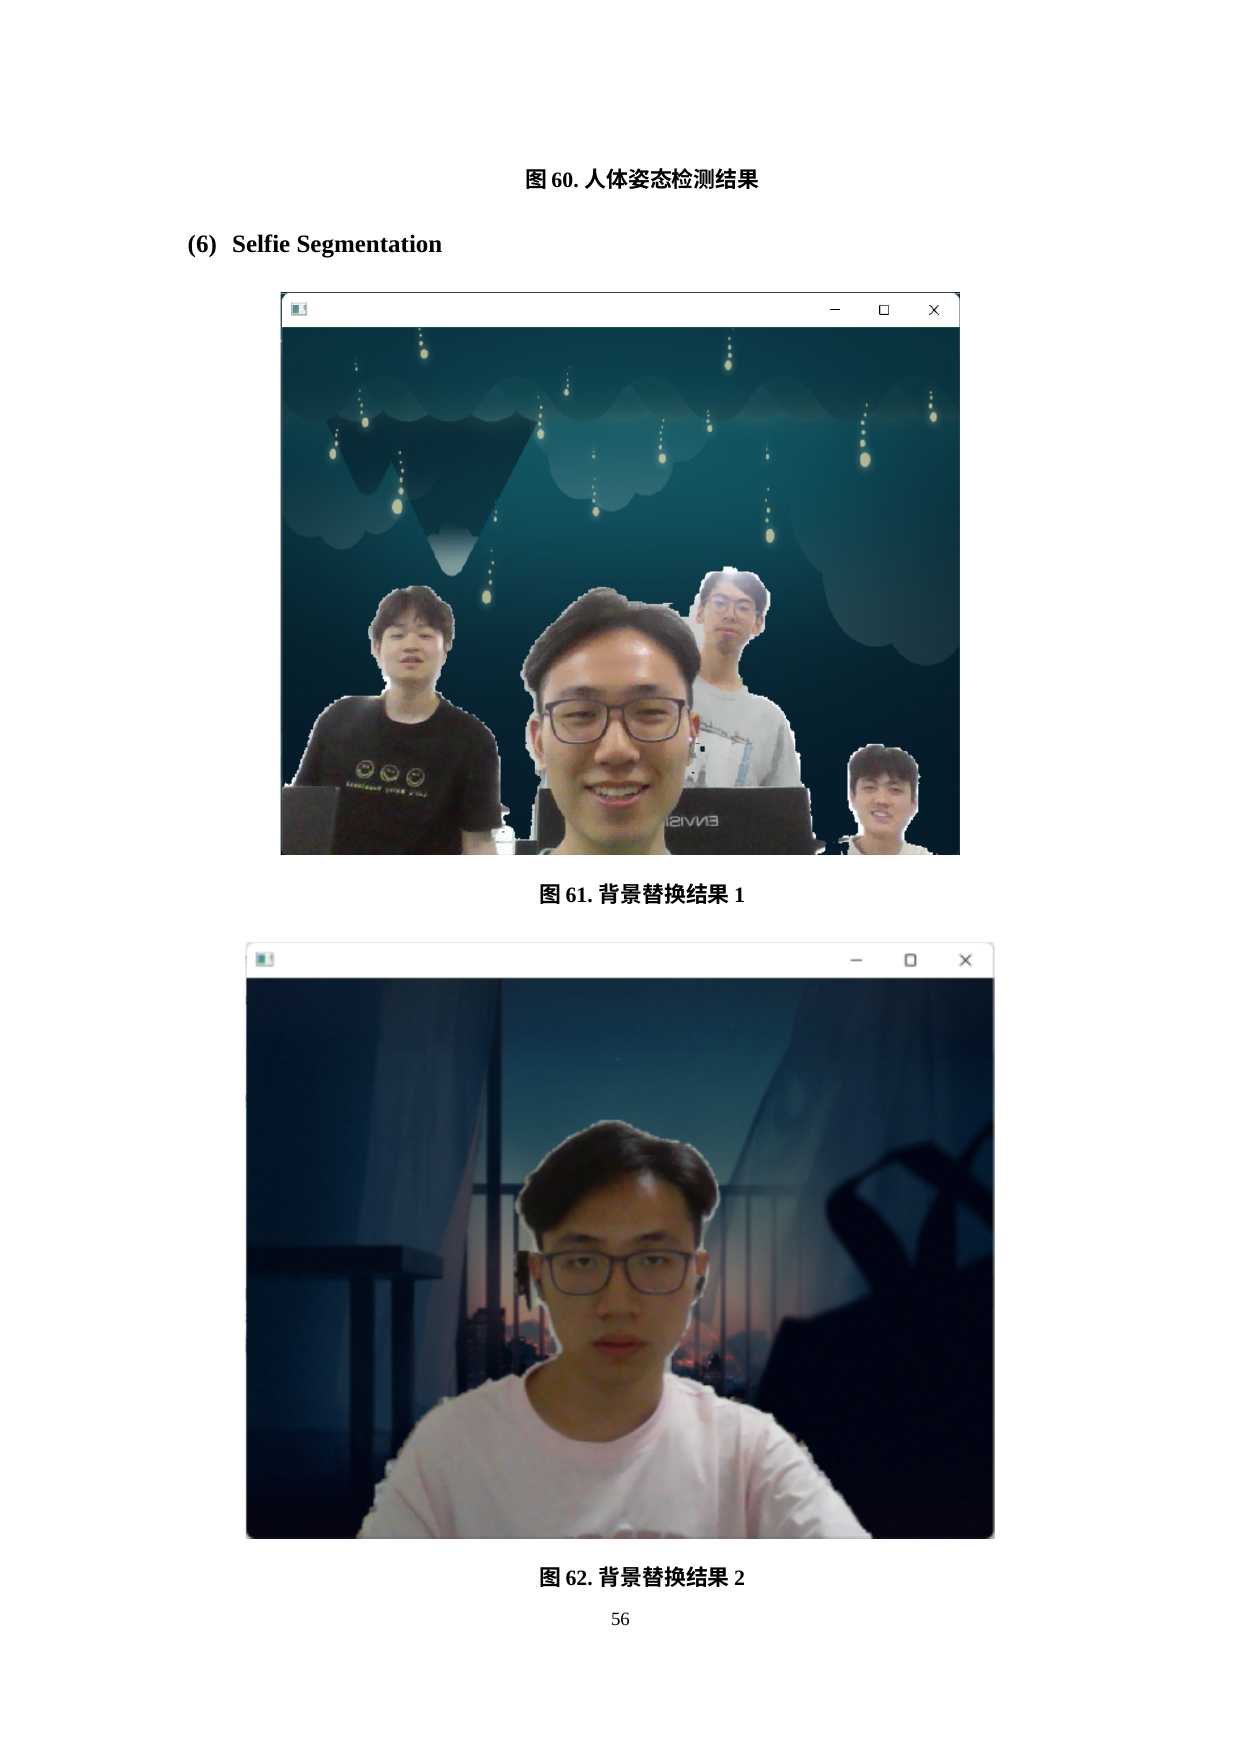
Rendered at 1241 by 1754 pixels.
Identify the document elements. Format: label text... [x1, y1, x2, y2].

text 图62. 背景替换结果2 [187, 1559, 1053, 1592]
text 图61. 背景替换结果1 [187, 877, 1053, 909]
picture [245, 942, 995, 1539]
list Selfie Segmentation [187, 227, 1053, 259]
picture [280, 292, 960, 855]
text 图60. 人体姿态检测结果 [187, 162, 1053, 194]
